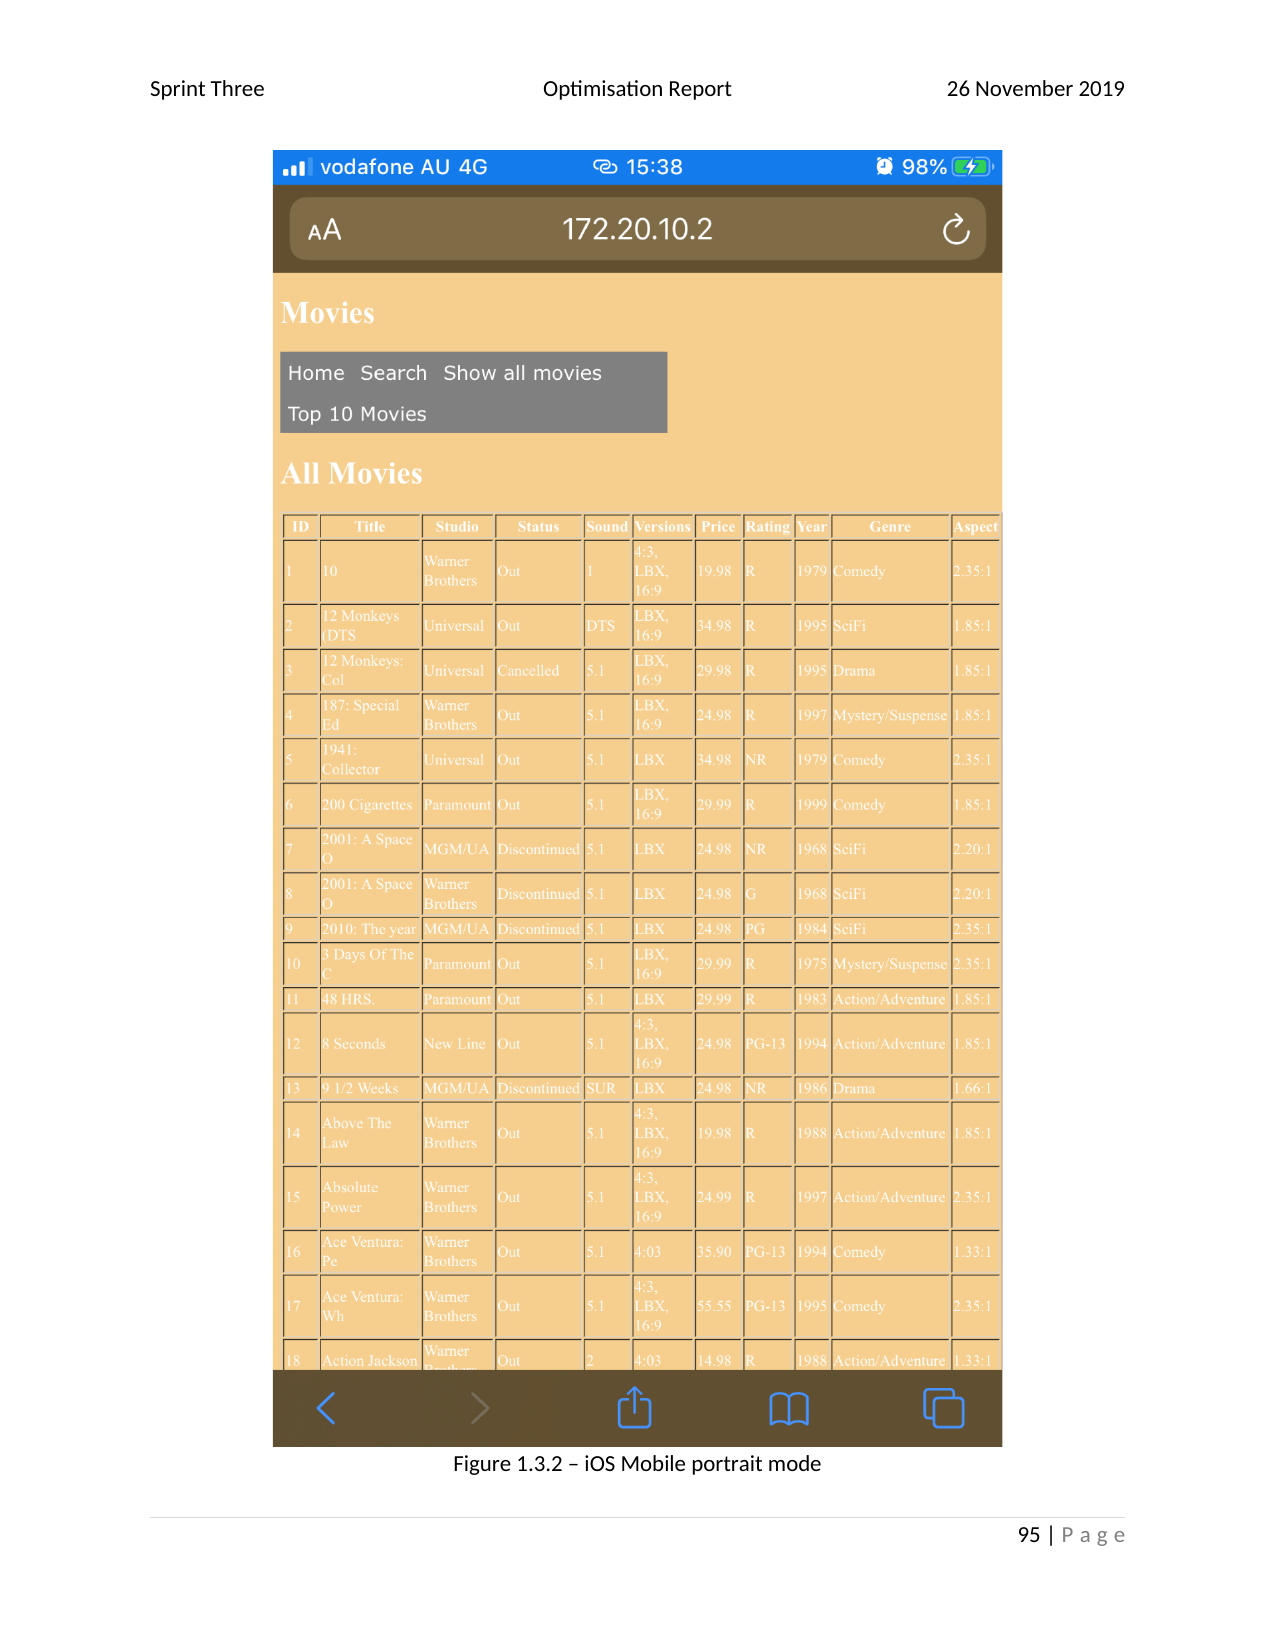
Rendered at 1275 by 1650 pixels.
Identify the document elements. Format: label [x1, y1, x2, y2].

text [150, 150, 1125, 1477]
picture [272, 150, 1003, 1447]
